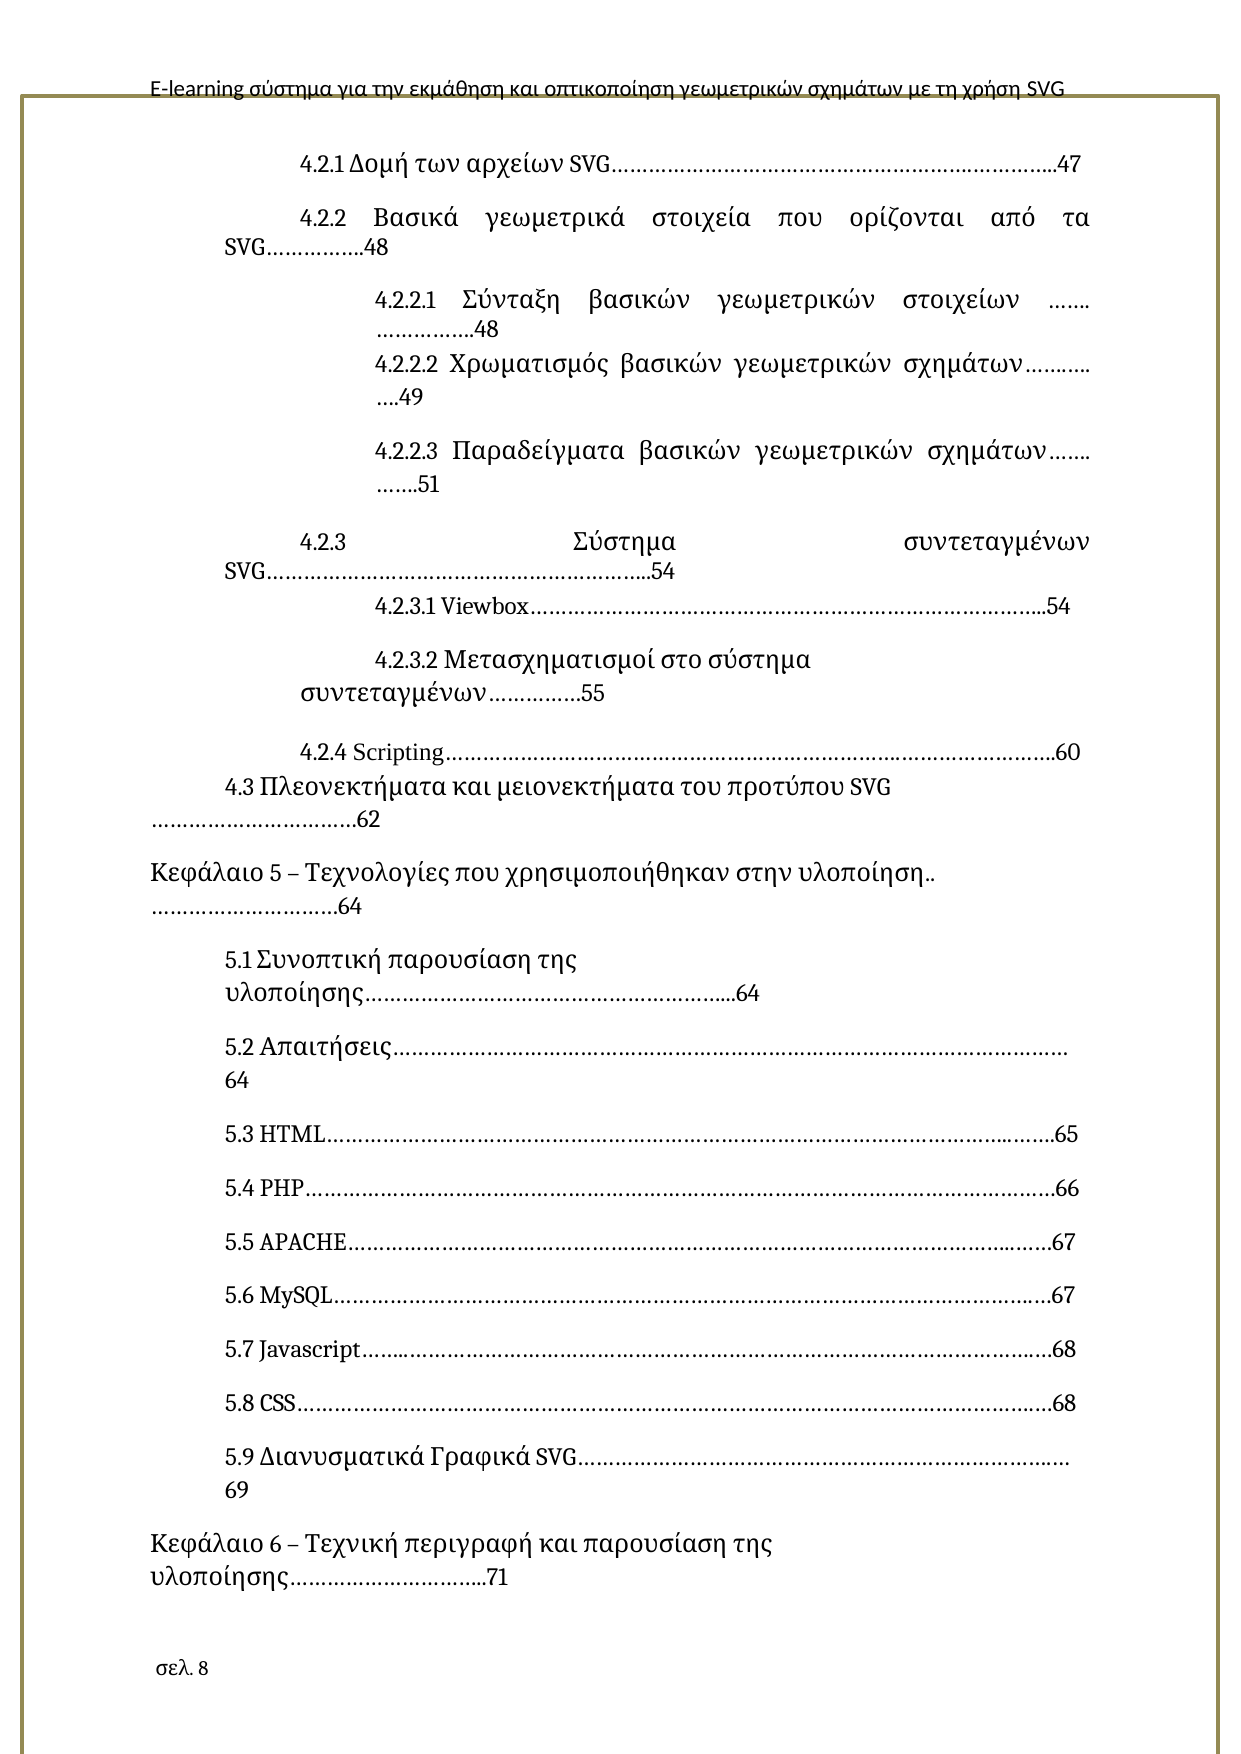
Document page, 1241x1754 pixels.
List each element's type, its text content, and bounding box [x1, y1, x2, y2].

subtitle 4.2.2 Βασικά γεωμετρικά στοιχεία που ορίζονται από τα SVG…………….48 [225, 204, 1090, 261]
text 5.8 CSS……………………………………………………………………………………………………….…68 [225, 1389, 1090, 1418]
text Κεφάλαιο 5 – Τεχνολογίες που χρησιμοποιήθηκαν στην υλοποίηση..…………………………64 [150, 859, 1090, 921]
text 5.1 Συνοπτική παρουσίαση της υλοποίησης…………………………………………………...64 [225, 946, 1090, 1008]
text 5.4 PHP…………………………………………………………………………………………………………66 [225, 1174, 1090, 1202]
text 5.6 MySQL………………………………………………………………………………………………….…67 [225, 1281, 1090, 1310]
subtitle 4.2.3 Σύστημα συντεταγμένων SVG……………………………………………………..54 [225, 528, 1090, 585]
text 4.3 Πλεονεκτήματα και μειονεκτήματα του προτύπου SVG ……………………………62 [150, 772, 1090, 834]
text Κεφάλαιο 6 – Τεχνική περιγραφή και παρουσίαση της υλοποίησης…………………………..71 [150, 1530, 1090, 1592]
text 4.2.2.2 Χρωματισμός βασικών γεωμετρικών σχημάτων…….….….49 [375, 350, 1090, 412]
subtitle 4.2.1 Δομή των αρχείων SVG………………………………………………….…………..47 [225, 150, 1090, 179]
text 4.2.3.2 Μετασχηματισμοί στο σύστημα συντεταγμένων……………55 [300, 646, 1090, 707]
text 5.2 Απαιτήσεις………………………………………………………………………………………………64 [225, 1033, 1090, 1095]
text 4.2.3.1 Viewbox………………………………………………………………………..54 [300, 592, 1090, 620]
text 5.5 APACHE……………………………………………………………………………………………..……67 [225, 1228, 1090, 1256]
subtitle 4.2.2.1 Σύνταξη βασικών γεωμετρικών στοιχείων …….…………….48 [375, 286, 1090, 344]
text 5.7 Javascript……..……………………………………………………………………………………….…68 [225, 1335, 1090, 1364]
text 5.9 Διανυσματικά Γραφικά SVG………………………………………………………………….…69 [225, 1443, 1090, 1505]
text 5.3 HTML………………………………………………………………………………………………..…….65 [225, 1120, 1090, 1149]
text 4.2.2.3 Παραδείγματα βασικών γεωμετρικών σχημάτων…….…….51 [375, 437, 1090, 499]
subtitle 4.2.4 Scripting……………………………………………………………….…………………….60 [225, 737, 1090, 766]
